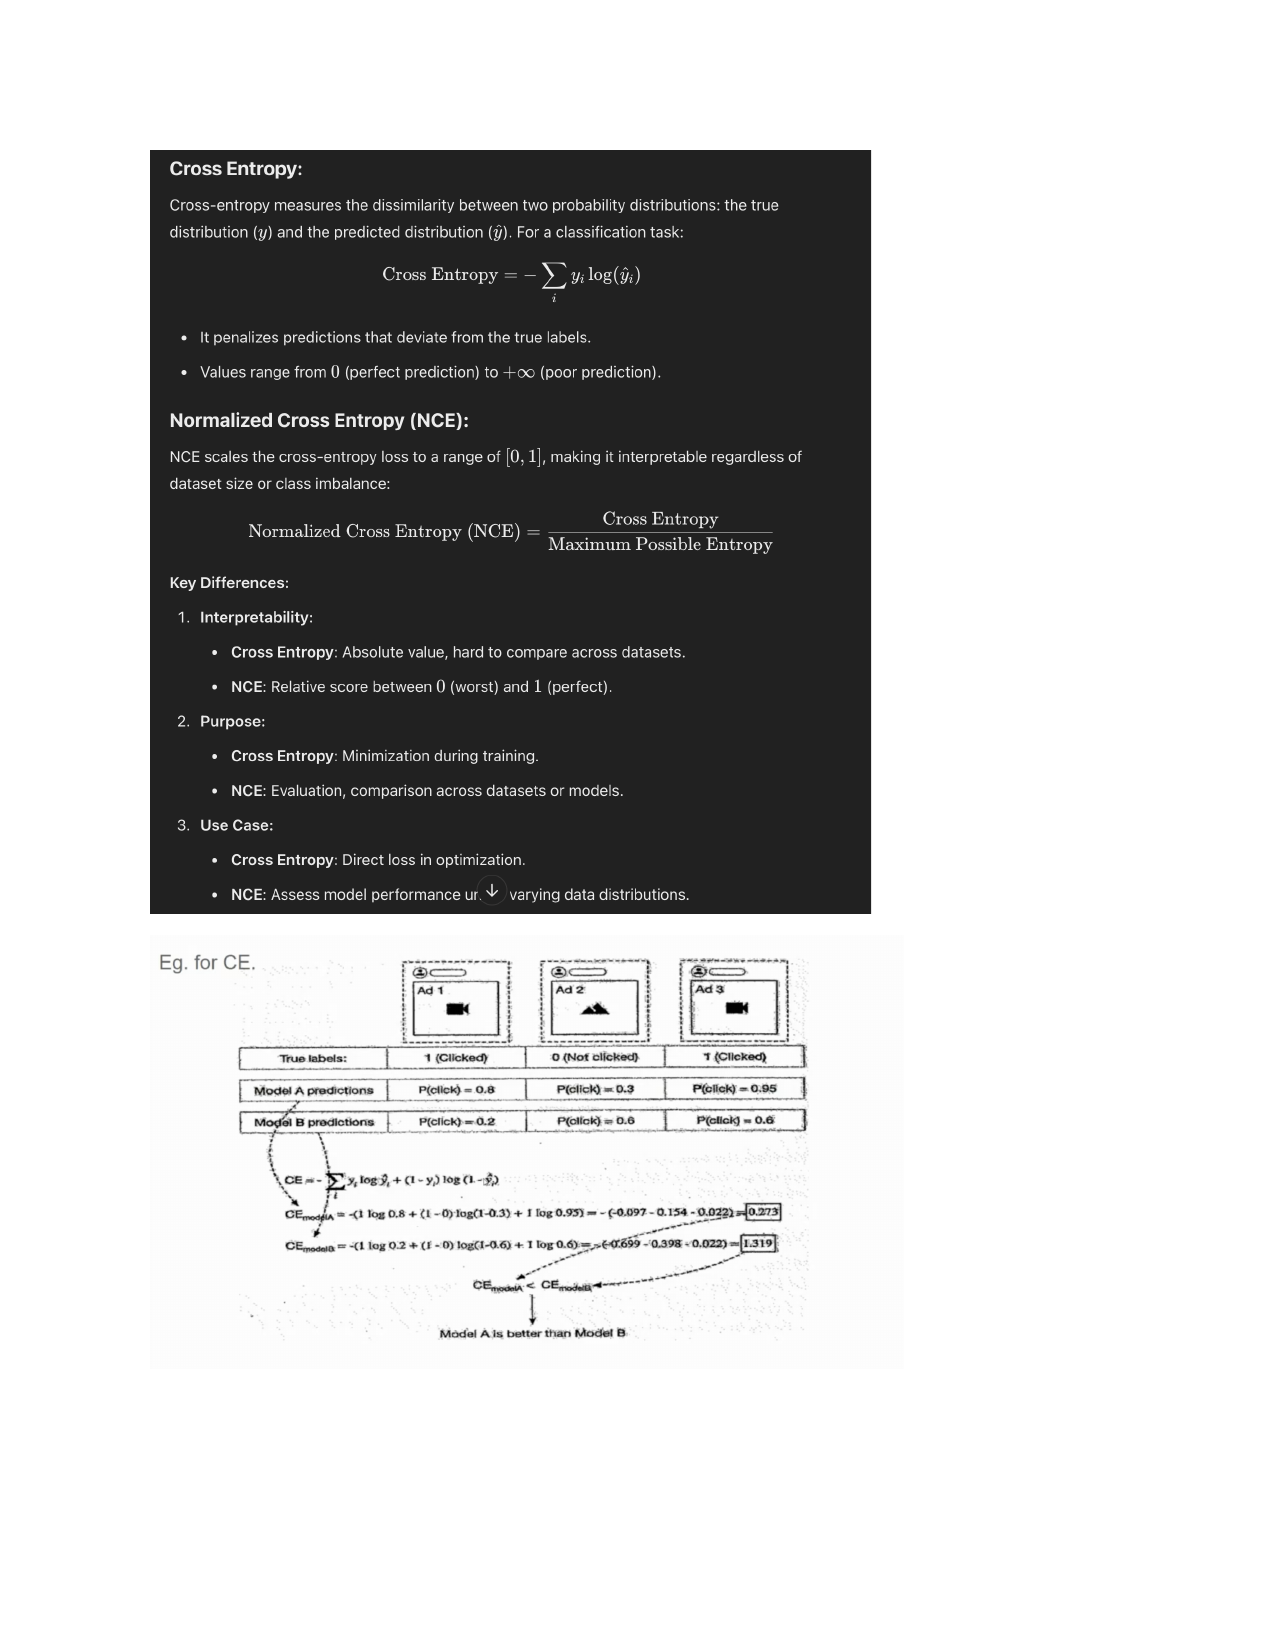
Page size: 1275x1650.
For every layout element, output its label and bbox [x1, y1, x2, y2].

picture [150, 150, 872, 914]
picture [150, 935, 904, 1369]
